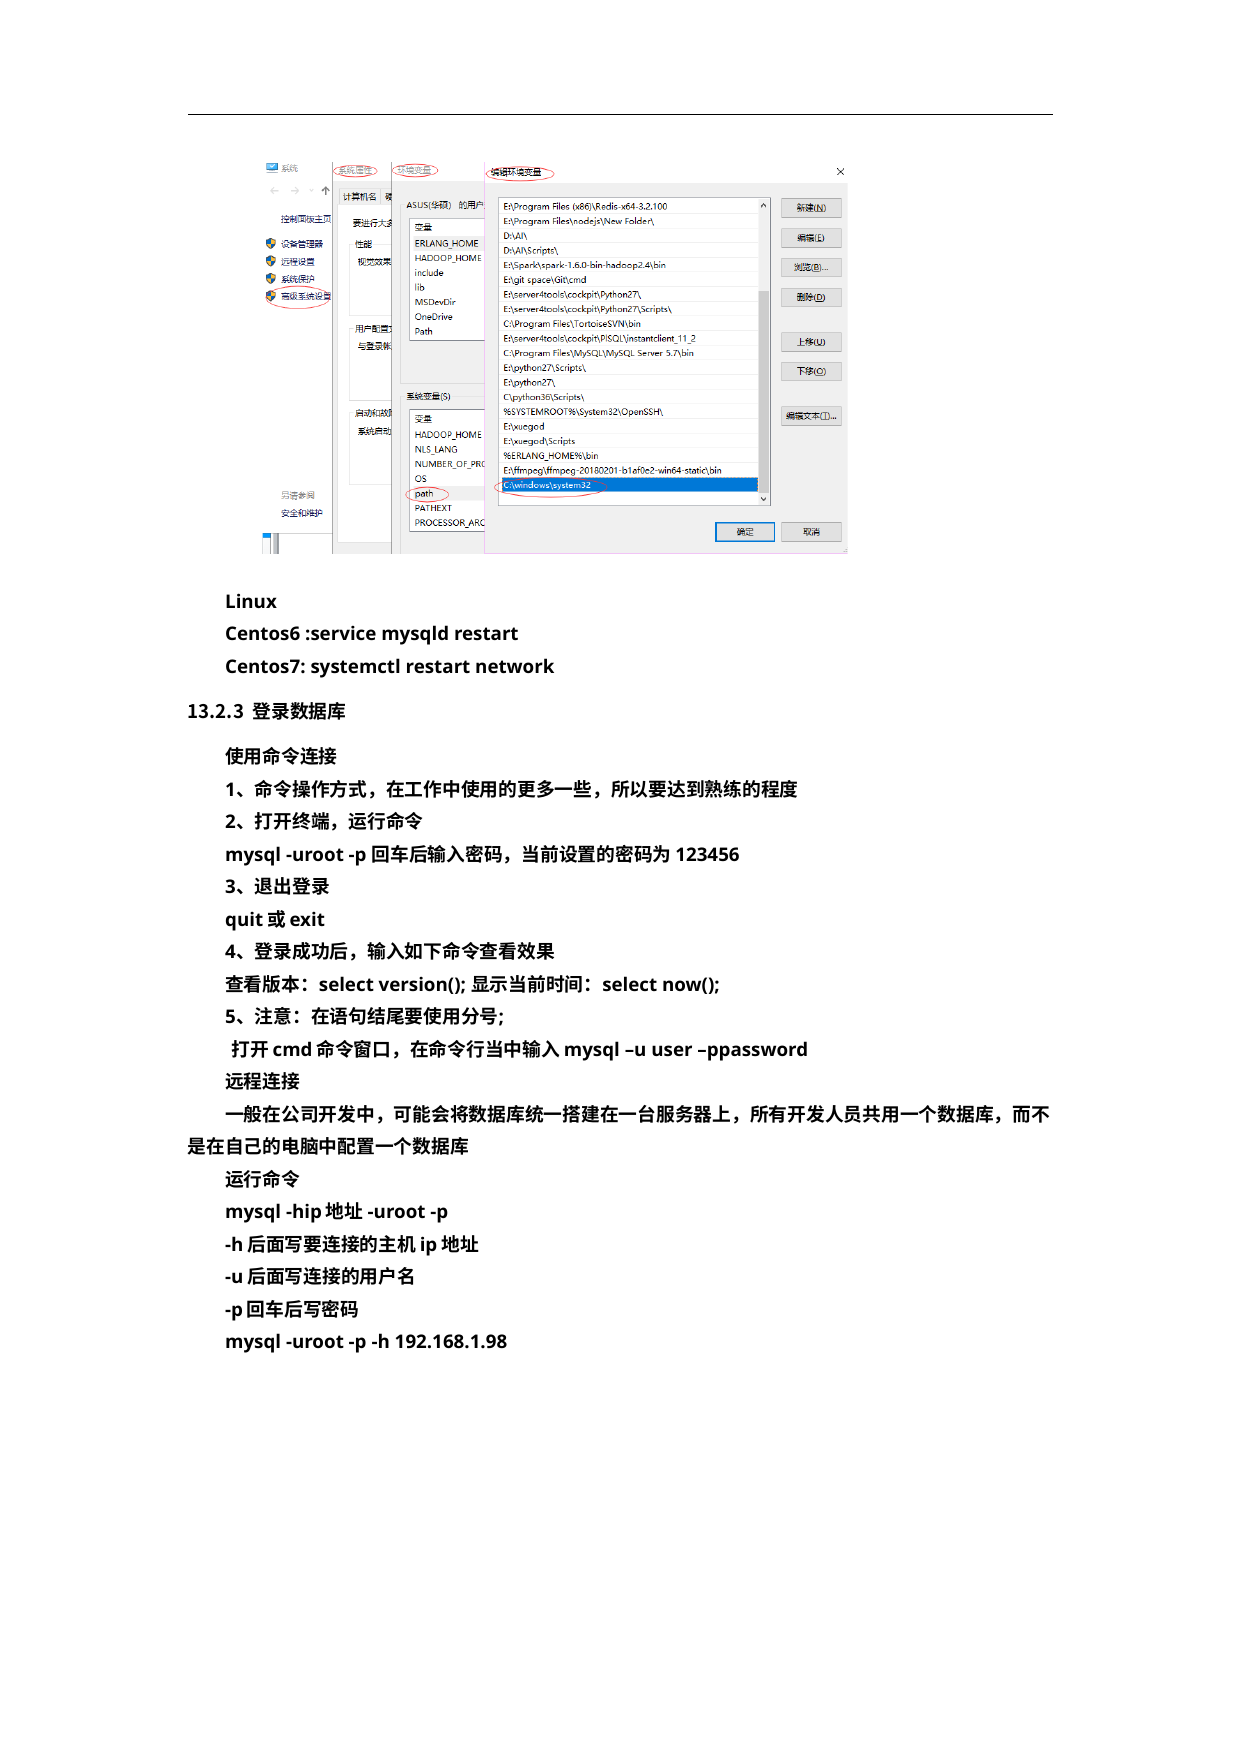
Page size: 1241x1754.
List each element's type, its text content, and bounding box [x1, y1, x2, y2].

text 使用命令连接 [187, 739, 1053, 772]
text 远程连接 [187, 1064, 1053, 1097]
text -h后面写要连接的主机ip地址 [187, 1227, 1053, 1259]
text 查看版本：select version(); 显示当前时间：select now(); [187, 967, 1053, 999]
subtitle 13.2.3 登录数据库 [187, 694, 1053, 727]
picture [262, 162, 848, 554]
text Linux [187, 584, 1053, 617]
text 一般在公司开发中，可能会将数据库统一搭建在一台服务器上，所有开发人员共用一个数据库，而不是在自己的电脑中配置一个数据库 [187, 1097, 1053, 1162]
text 5、注意：在语句结尾要使用分号; [187, 999, 1053, 1032]
text mysql -uroot -p 回车后输入密码，当前设置的密码为123456 [187, 837, 1053, 869]
text 打开cmd命令窗口，在命令行当中输入mysql –u user –ppassword [187, 1032, 1053, 1064]
text 2、打开终端，运行命令 [187, 804, 1053, 837]
text Centos7: systemctl restart network [187, 649, 1053, 682]
text quit或exit [187, 902, 1053, 934]
text 运行命令 [187, 1162, 1053, 1194]
text 4、登录成功后，输入如下命令查看效果 [187, 934, 1053, 967]
text -u后面写连接的用户名 [187, 1259, 1053, 1292]
text -p回车后写密码 [187, 1292, 1053, 1324]
text 1、命令操作方式，在工作中使用的更多一些，所以要达到熟练的程度 [187, 772, 1053, 804]
text mysql -hip地址 -uroot -p [187, 1194, 1053, 1227]
text Centos6 :service mysqld restart [187, 617, 1053, 649]
text 3、退出登录 [187, 869, 1053, 902]
text mysql -uroot -p -h 192.168.1.98 [187, 1324, 1053, 1357]
